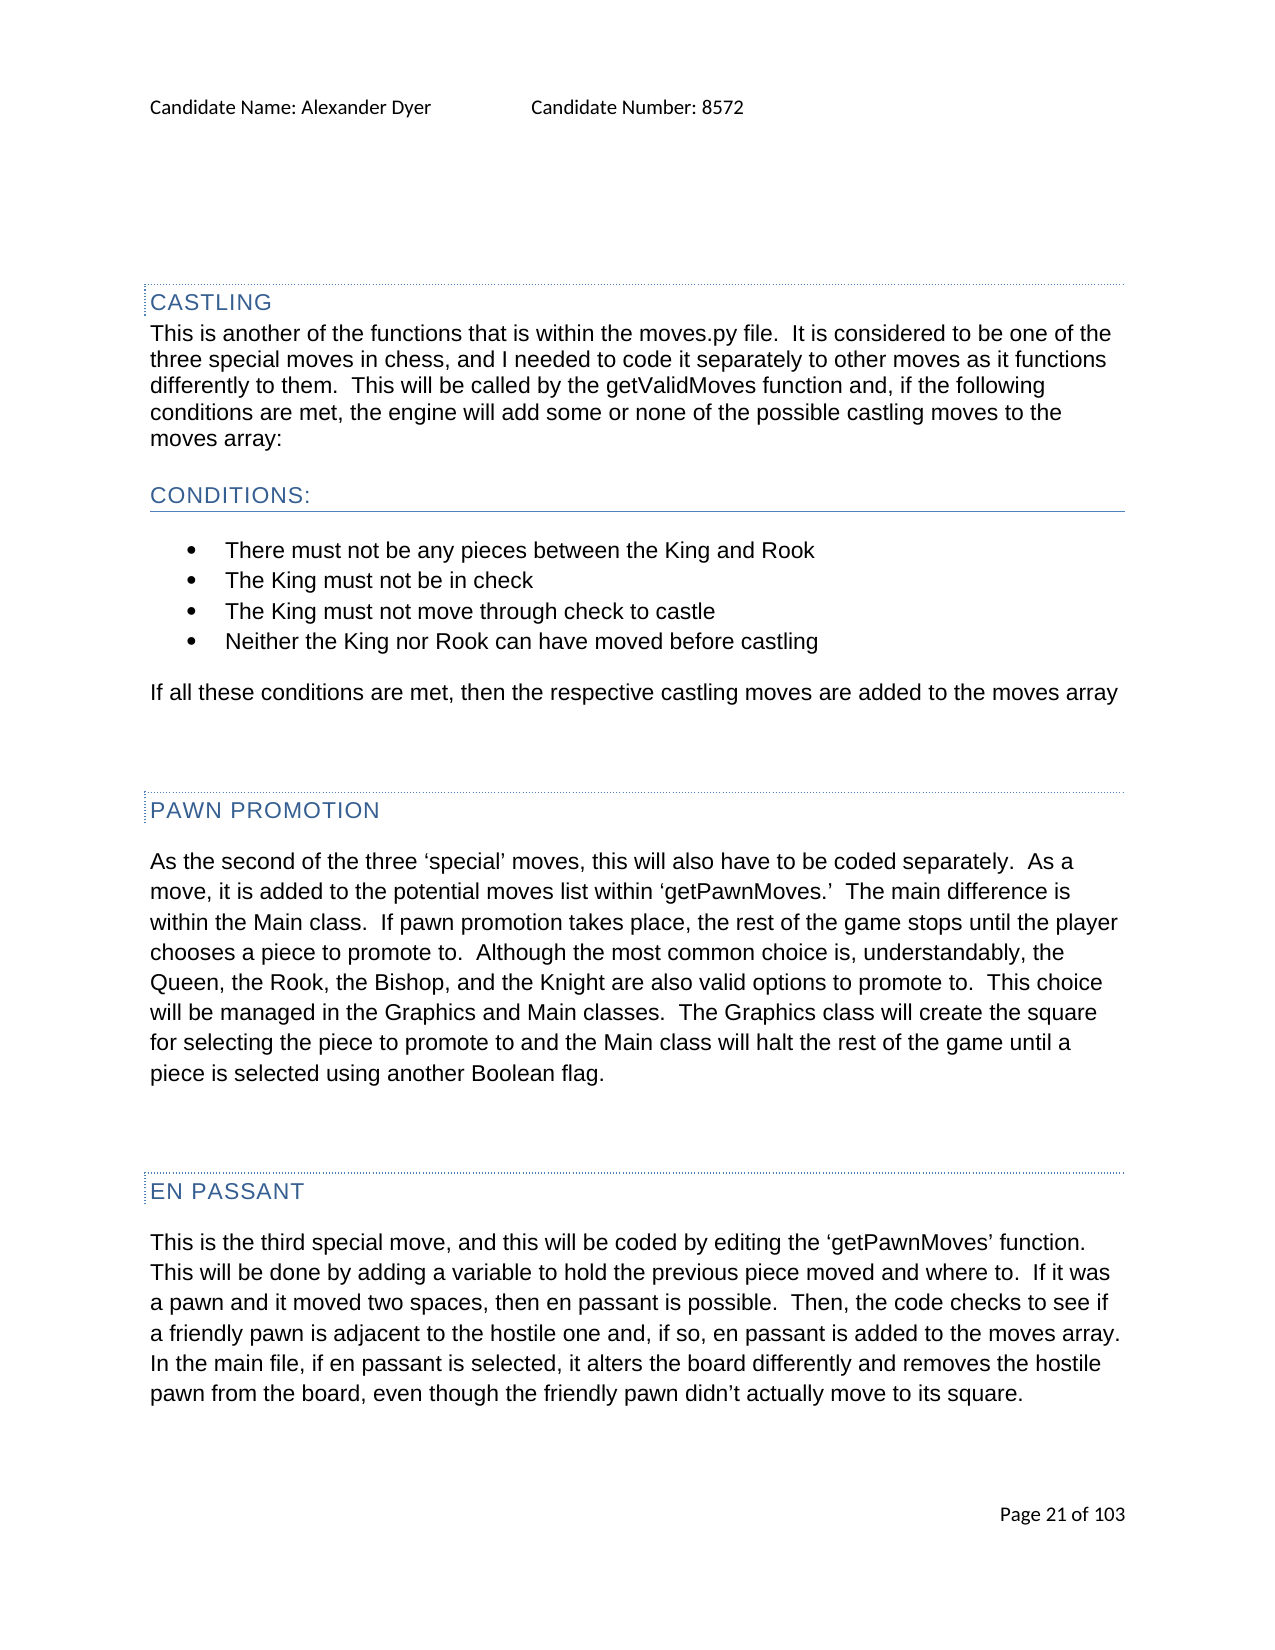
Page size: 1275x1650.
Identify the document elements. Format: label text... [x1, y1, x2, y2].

list The King must not be in check [187, 567, 1125, 594]
text As the second of the three ‘special’ moves, this will also have to be coded separately. As a move, it is added to the potential moves list within ‘getPawnMoves.’ The main difference is within the Main class. If pawn promotion takes place, the rest of the game stops until the player chooses a piece to promote to. Although the most common choice is, understandably, the Queen, the Rook, the Bishop, and the Knight are also valid options to promote to. This choice will be managed in the Graphics and Main classes. The Graphics class will create the square for selecting the piece to promote to and the Main class will halt the rest of the game until a piece is selected using another Boolean flag. [150, 848, 1125, 1086]
text This is another of the functions that is within the moves.py file. It is considered to be one of the three special moves in chess, and I needed to code it separately to other moves as it functions differently to them. This will be called by the getValidMoves function and, if the following conditions are met, the engine will add some or none of the possible castling moves to the moves array: [150, 319, 1125, 451]
text This is the third special move, and this will be coded by editing the ‘getPawnMoves’ function. This will be done by adding a variable to hold the previous piece moved and where to. If it was a pawn and it moved two spaces, then en passant is possible. Then, the code checks to see if a friendly pawn is adjacent to the hostile one and, if so, en passant is added to the moves array. In the main file, if en passant is selected, it alters the board differently and removes the hostile pawn from the board, even though the friendly pawn didn’t actually move to its square. [150, 1229, 1125, 1406]
subtitle Conditions: [150, 482, 1125, 511]
subtitle castling [144, 283, 1125, 316]
list The King must not move through check to castle [187, 598, 1125, 624]
subtitle Pawn Promotion [144, 791, 1125, 823]
list Neither the King nor Rook can have moved before castling [187, 628, 1125, 654]
text If all these conditions are met, then the respective castling moves are added to the moves array [150, 679, 1125, 705]
subtitle En Passant [144, 1172, 1125, 1204]
list There must not be any pieces between the King and Rook [187, 537, 1125, 563]
